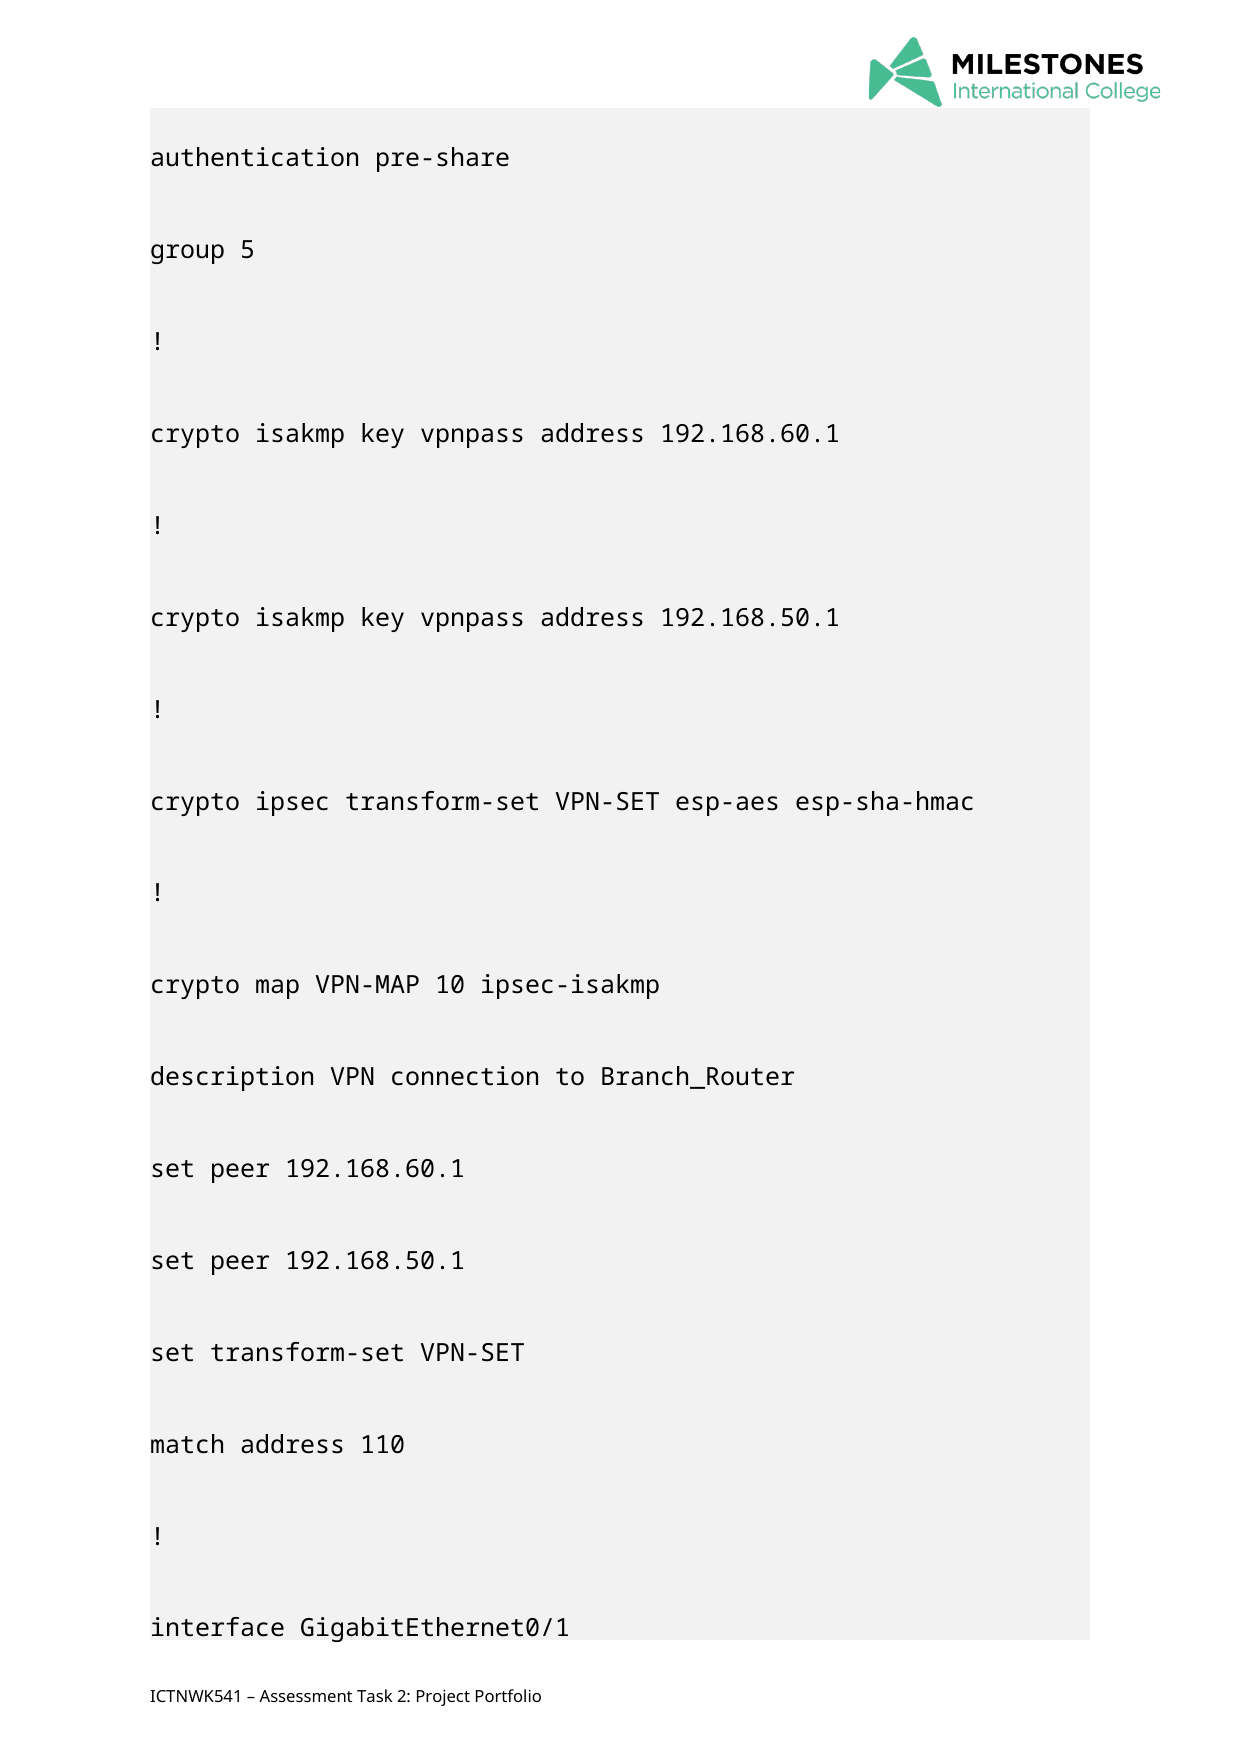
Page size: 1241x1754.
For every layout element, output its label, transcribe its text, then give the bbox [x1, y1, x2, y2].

text ! [150, 705, 1090, 721]
text description VPN connection to Branch_Router [244, 1072, 1090, 1089]
text crypto isakmp key vpnpass address 192.168.60.1 [469, 429, 1090, 446]
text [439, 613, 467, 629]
text ! [150, 889, 1090, 905]
text ! [150, 1532, 1090, 1548]
text set peer 192.168.60.1 [214, 1164, 1090, 1181]
text ! [150, 521, 1090, 538]
text ! [150, 337, 1090, 354]
text interface GigabitEthernet0/1 [342, 1624, 1090, 1640]
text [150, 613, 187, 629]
text crypto isakmp key vpnpass address 192.168.50.1 [469, 613, 1090, 629]
text crypto map VPN-MAP 10 ipsec-isakmp [499, 981, 647, 997]
text match address 110 [150, 1440, 1090, 1456]
text crypto map VPN-MAP 10 ipsec-isakmp [289, 981, 497, 997]
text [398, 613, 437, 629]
text group 5 [214, 246, 1090, 262]
text authentication pre-share [379, 154, 1090, 170]
text set transform-set VPN-SET [150, 1348, 1090, 1364]
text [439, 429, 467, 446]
text crypto ipsec transform-set VPN-SET esp-aes esp-sha-hmac [829, 797, 1090, 813]
text authentication pre-share [150, 154, 377, 170]
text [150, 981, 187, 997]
text interface GigabitEthernet0/1 [150, 1624, 341, 1640]
text set peer 192.168.50.1 [214, 1256, 1090, 1273]
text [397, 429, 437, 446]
text crypto ipsec transform-set VPN-SET esp-aes esp-sha-hmac [274, 797, 707, 813]
text crypto map VPN-MAP 10 ipsec-isakmp [649, 981, 1090, 997]
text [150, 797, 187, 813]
text group 5 [162, 246, 212, 262]
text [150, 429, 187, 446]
picture [868, 37, 1161, 107]
